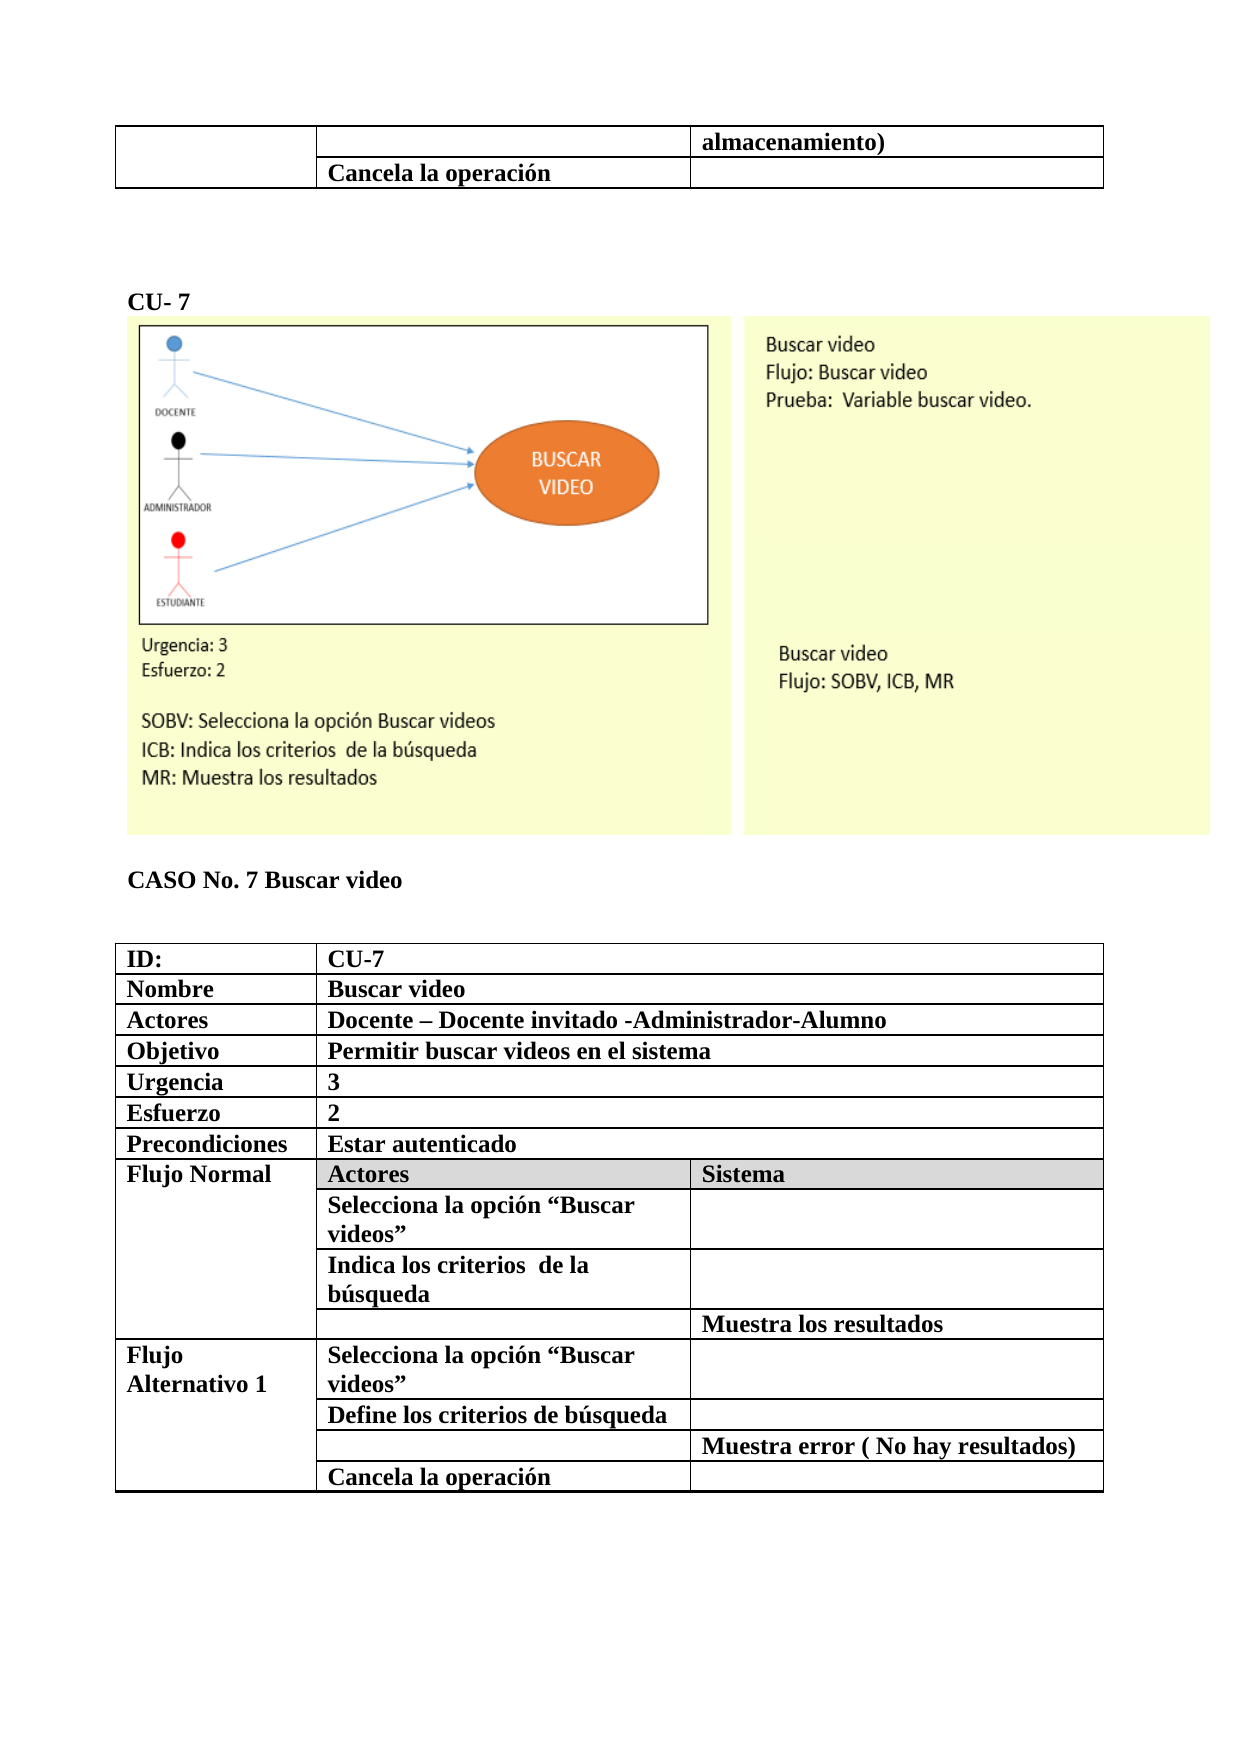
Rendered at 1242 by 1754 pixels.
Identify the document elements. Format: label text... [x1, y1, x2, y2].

table_cell Selecciona la opción “Buscar videos” [317, 1190, 690, 1248]
table_cell [317, 1431, 690, 1459]
table_cell Muestra error ( No hay resultados) [691, 1431, 1103, 1459]
table_cell [691, 1190, 1103, 1248]
table_cell [317, 127, 690, 156]
table_cell Cancela la operación [317, 158, 690, 187]
table_cell [691, 1250, 1103, 1307]
text CASO No. 7 Buscar video [127, 865, 1152, 894]
table_cell [691, 1340, 1103, 1398]
table_cell [317, 1310, 690, 1338]
table_cell Estar autenticado [317, 1129, 1103, 1157]
table_cell Sistema [691, 1160, 1103, 1188]
table_cell Muestra los resultados [691, 1310, 1103, 1338]
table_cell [691, 127, 1103, 156]
table_cell [691, 158, 1103, 187]
table_cell 3 [317, 1067, 1103, 1096]
table_cell Esfuerzo [116, 1098, 316, 1127]
table_cell Flujo Alternativo 1 [116, 1340, 316, 1490]
table_header ID: [116, 944, 316, 972]
table_cell Buscar video [317, 975, 1103, 1003]
table_cell [691, 1400, 1103, 1429]
table_cell Urgencia [116, 1067, 316, 1096]
picture [127, 316, 1210, 835]
table_cell Flujo Normal [116, 1160, 316, 1338]
table_cell Selecciona la opción “Buscar videos” [317, 1340, 690, 1398]
table_header CU-7 [317, 944, 1103, 972]
table_cell Actores [317, 1160, 690, 1188]
table_cell Indica los criterios de la búsqueda [317, 1250, 690, 1307]
table_cell Docente – Docente invitado -Administrador-Alumno [317, 1005, 1103, 1034]
table_cell 2 [317, 1098, 1103, 1127]
text CU- 7 [127, 287, 1152, 316]
table_cell Objetivo [116, 1036, 316, 1065]
table_cell Define los criterios de búsqueda [317, 1400, 690, 1429]
table_cell Precondiciones [116, 1129, 316, 1157]
table_cell Cancela la operación [317, 1462, 690, 1490]
table_cell Actores [116, 1005, 316, 1034]
table_cell [691, 1462, 1103, 1490]
table_cell Nombre [116, 975, 316, 1003]
table_cell Permitir buscar videos en el sistema [317, 1036, 1103, 1065]
